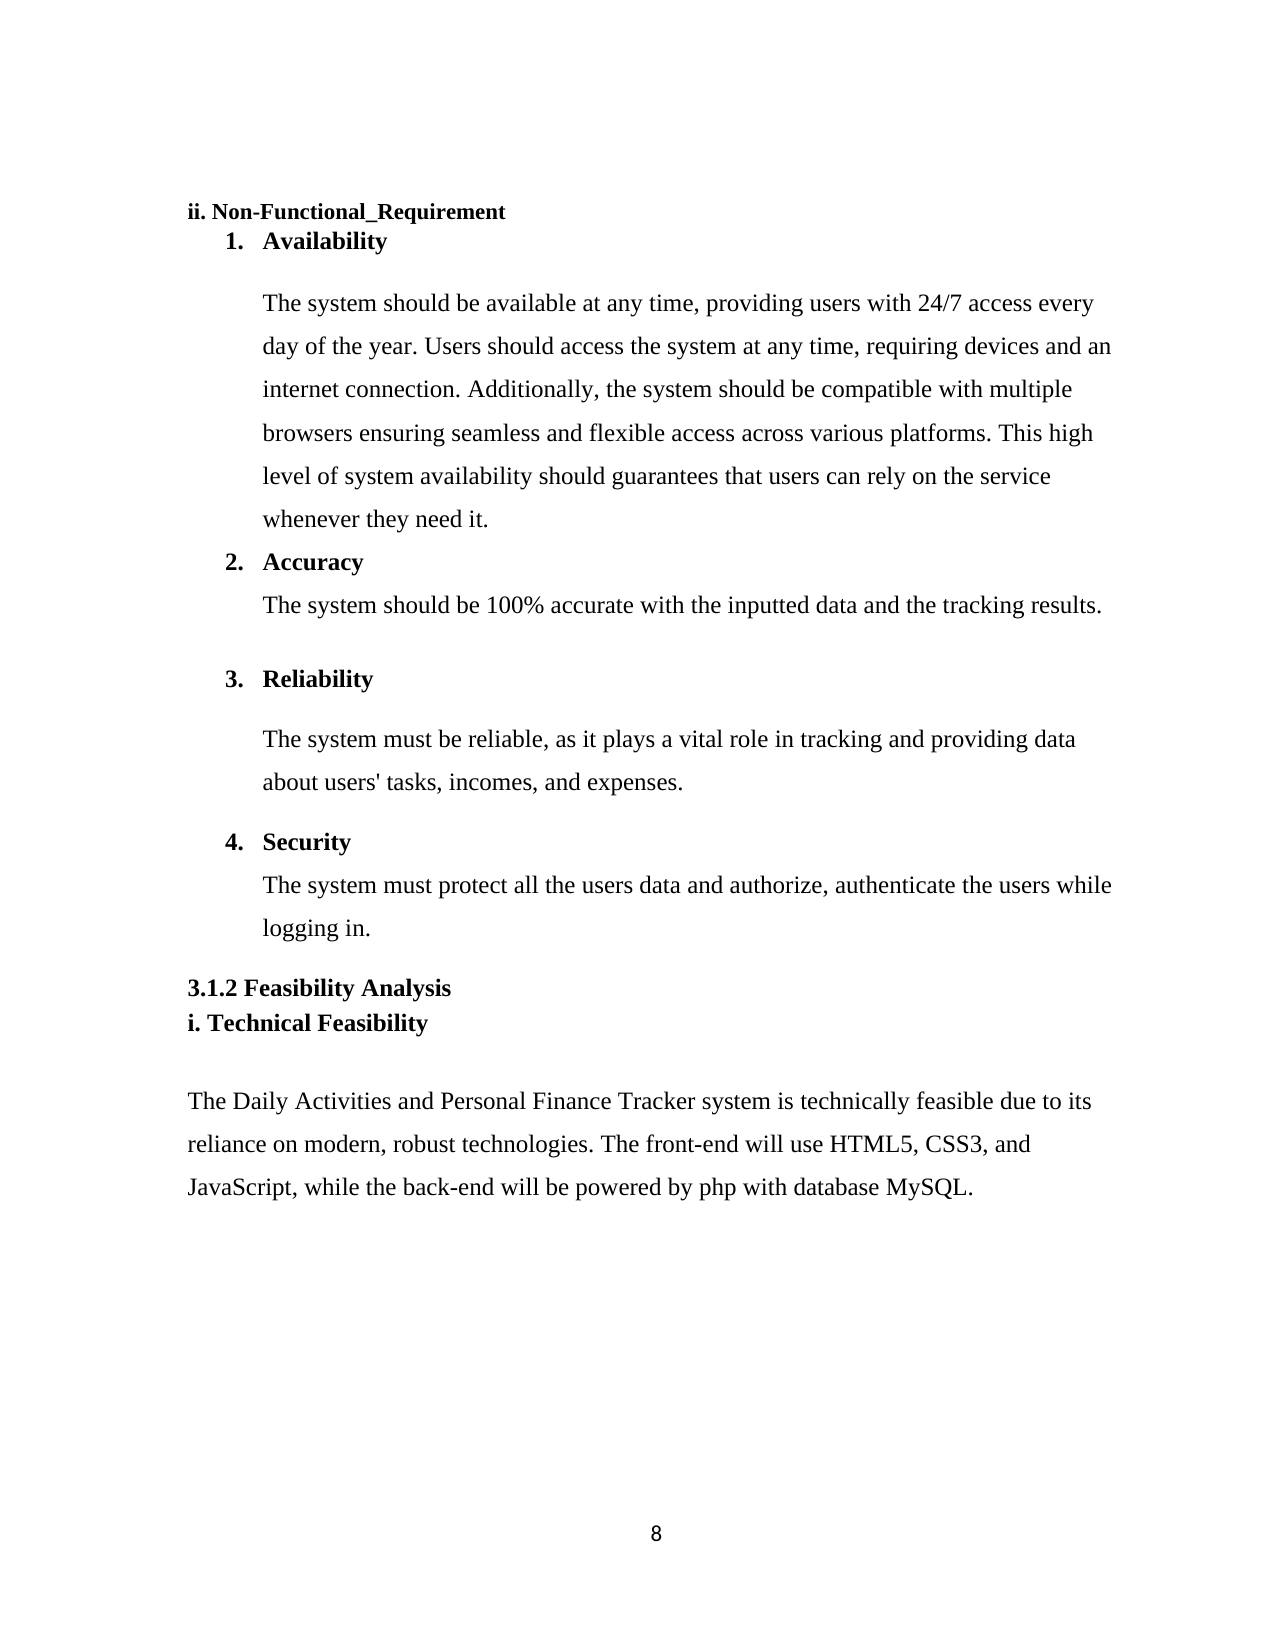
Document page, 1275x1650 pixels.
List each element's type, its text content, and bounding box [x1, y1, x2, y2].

list Security [225, 827, 1125, 856]
subtitle ii. Non-Functional_Requirement [187, 198, 1125, 224]
list The system must protect all the users data and authorize, authenticate the users while logging in. [262, 870, 1125, 942]
subtitle 3.1.2 Feasibility Analysis [187, 973, 1125, 1002]
list Availability [225, 226, 1125, 255]
text The system must be reliable, as it plays a vital role in tracking and providing data about users' tasks, incomes, and expenses. [262, 724, 1125, 796]
subtitle i. Technical Feasibility [187, 1008, 1125, 1037]
list The system should be 100% accurate with the inputted data and the tracking results. [262, 590, 1125, 619]
list Accuracy [225, 547, 1125, 576]
text The Daily Activities and Personal Finance Tracker system is technically feasible due to its reliance on modern, robust technologies. The front-end will use HTML5, CSS3, and JavaScript, while the back-end will be powered by php with database MySQL. [187, 1086, 1125, 1201]
list Reliability [225, 664, 1125, 693]
list The system should be available at any time, providing users with 24/7 access every day of the year. Users should access the system at any time, requiring devices and an internet connection. Additionally, the system should be compatible with multiple browsers ensuring seamless and flexible access across various platforms. This high level of system availability should guarantees that users can rely on the service whenever they need it. [262, 288, 1125, 533]
